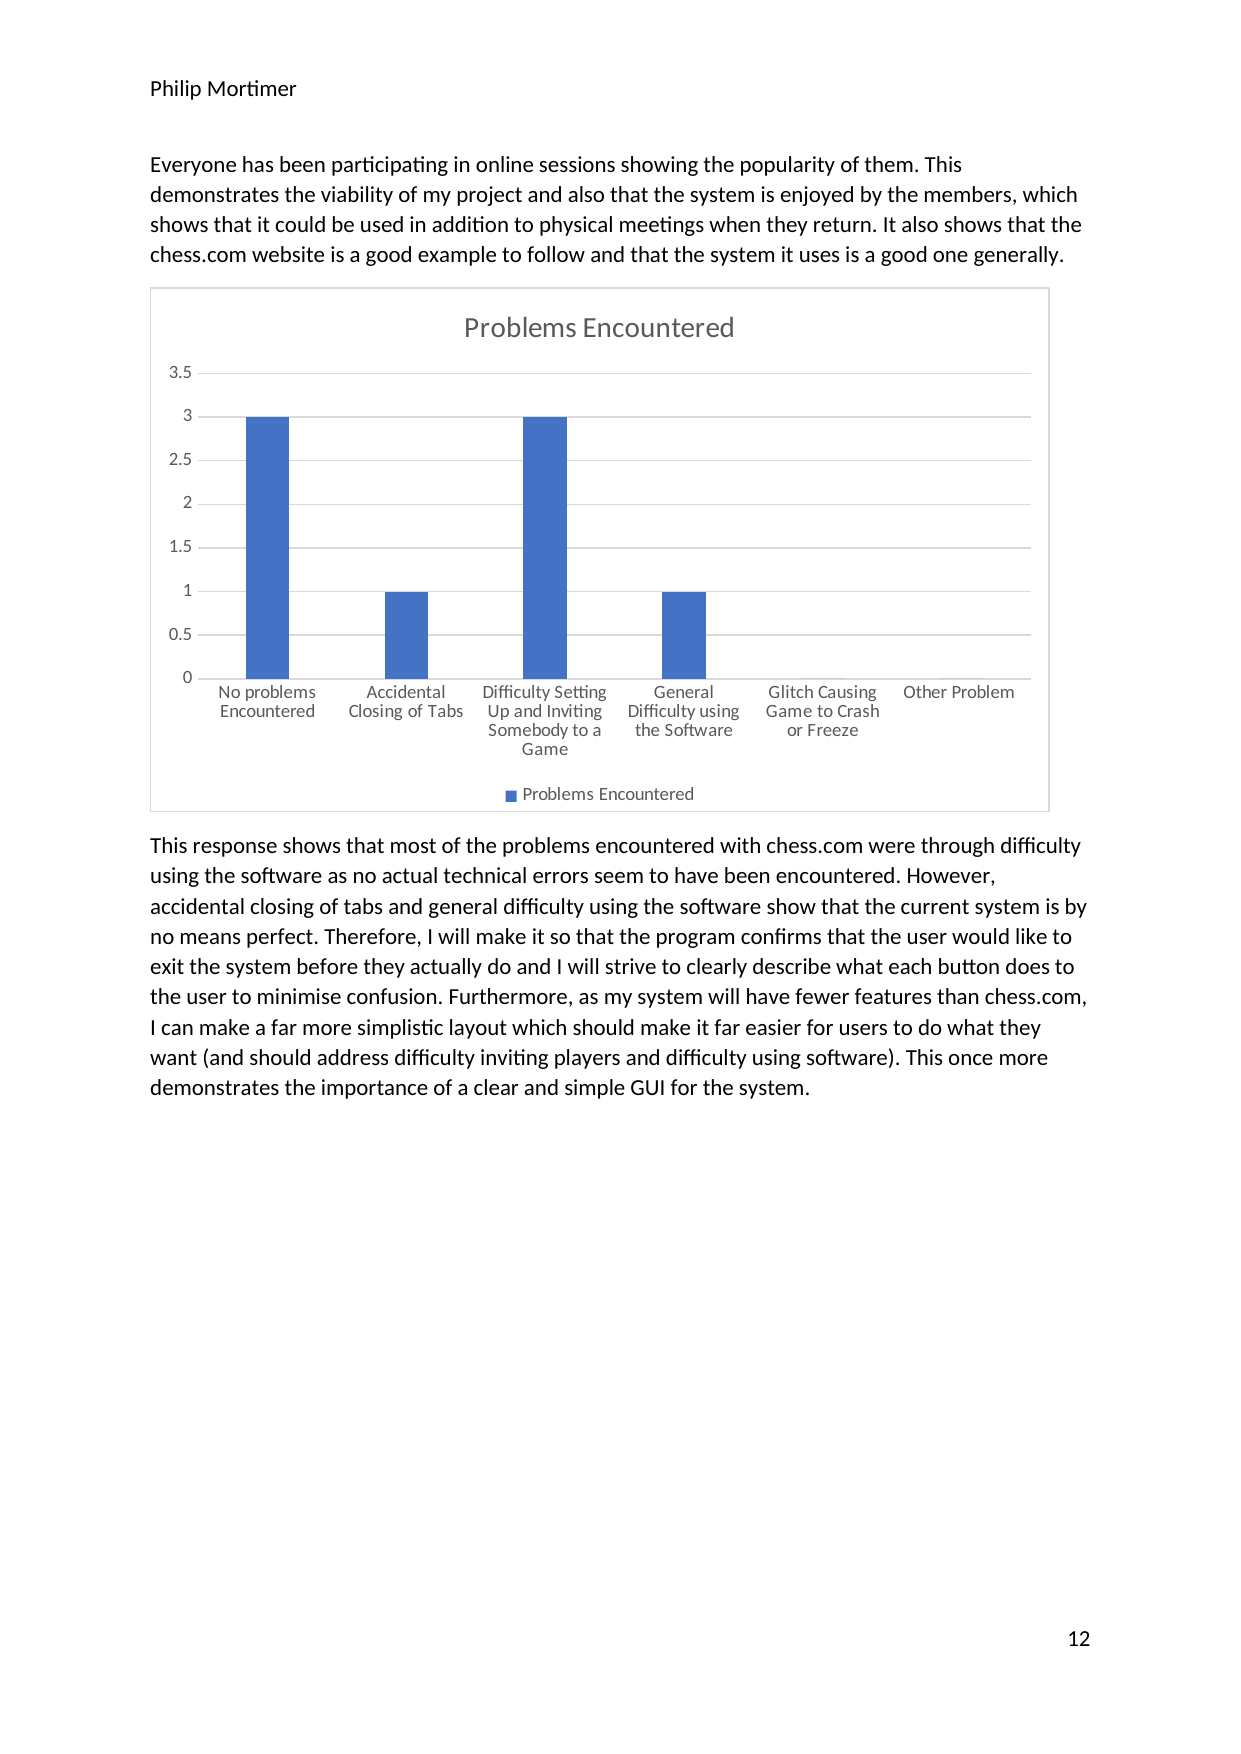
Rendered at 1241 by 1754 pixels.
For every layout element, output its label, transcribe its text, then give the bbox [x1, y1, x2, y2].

text Everyone has been participating in online sessions showing the popularity of them. This demonstrates the viability of my project and also that the system is enjoyed by the members, which shows that it could be used in addition to physical meetings when they return. It also shows that the chess.com website is a good example to follow and that the system it uses is a good one generally. [150, 150, 1090, 269]
text This response shows that most of the problems encountered with chess.com were through difficulty using the software as no actual technical errors seem to have been encountered. However, accidental closing of tabs and general difficulty using the software show that the current system is by no means perfect. Therefore, I will make it so that the program confirms that the user would like to exit the system before they actually do and I will strive to clearly describe what each button does to the user to minimise confusion. Furthermore, as my system will have fewer features than chess.com, I can make a far more simplistic layout which should make it far easier for users to do what they want (and should address difficulty inviting players and difficulty using software). This once more demonstrates the importance of a clear and simple GUI for the system. [150, 831, 1090, 1101]
